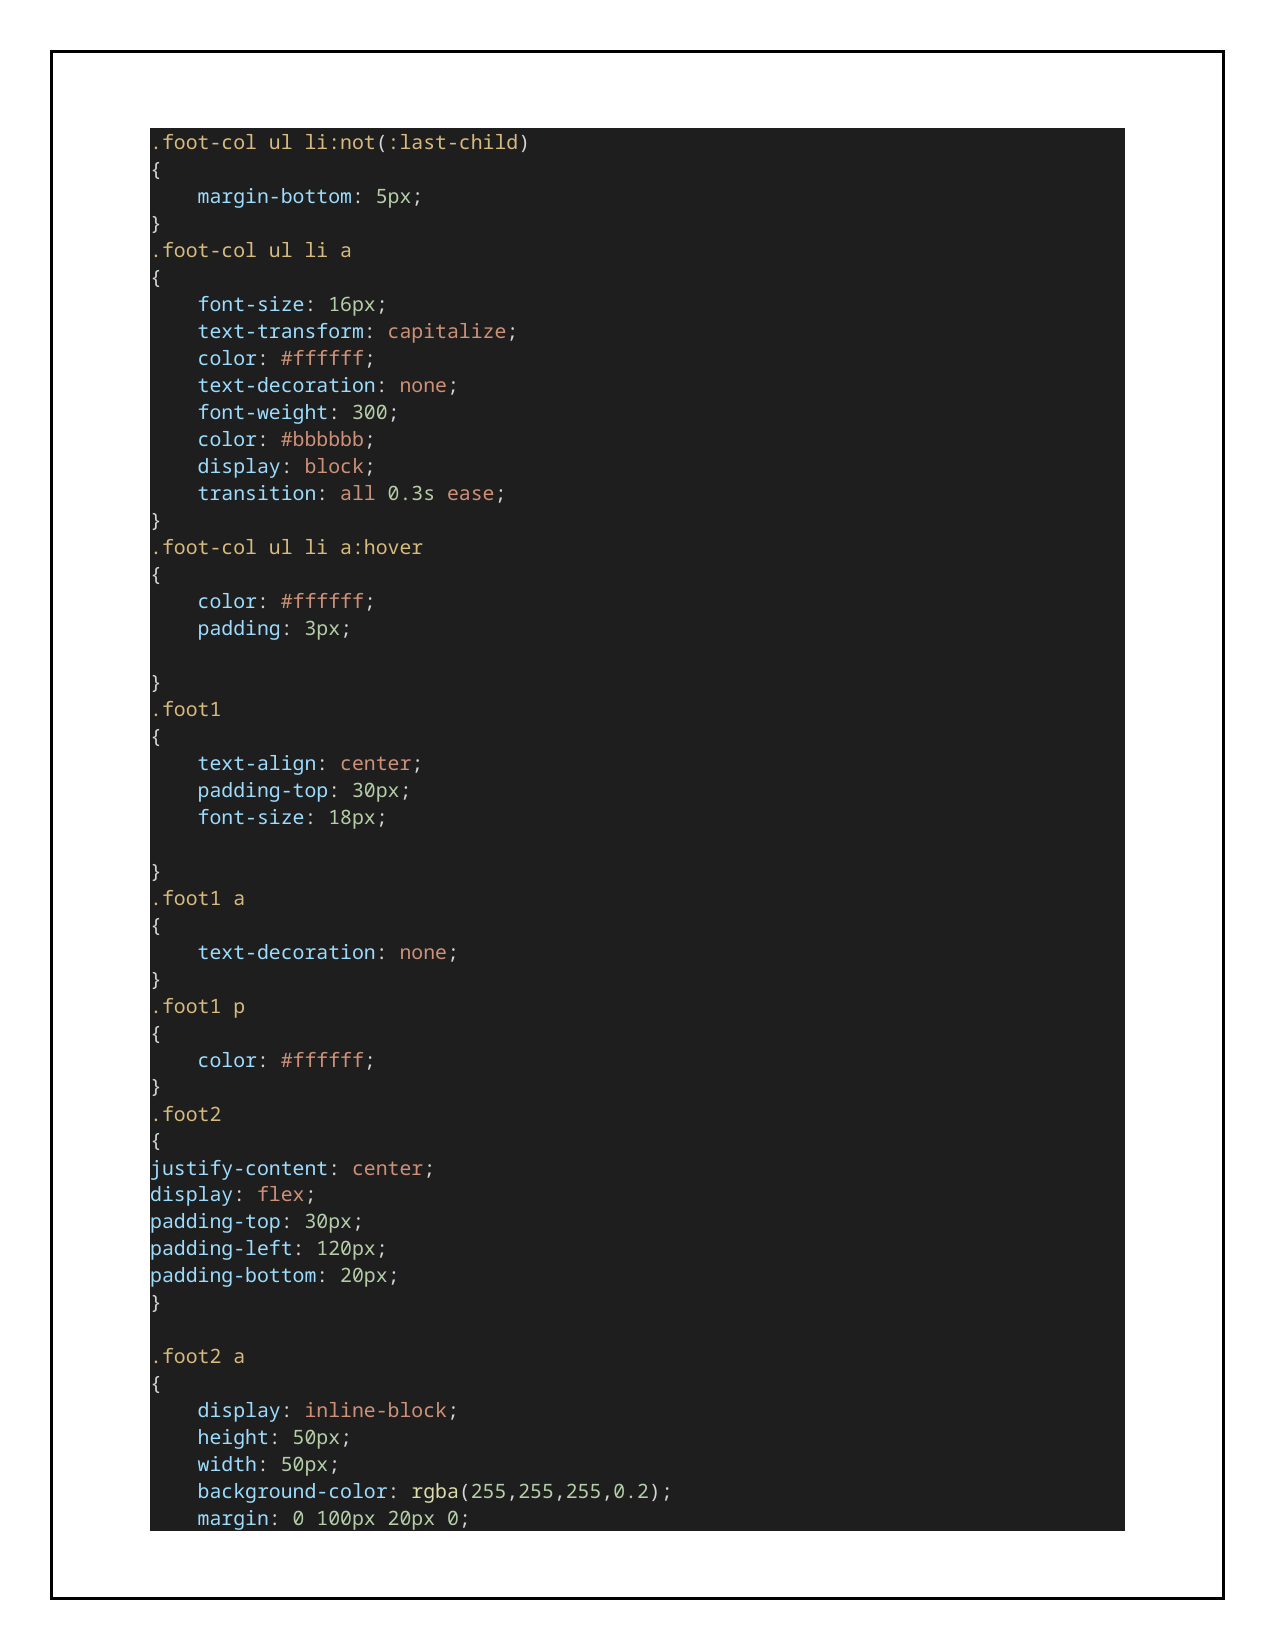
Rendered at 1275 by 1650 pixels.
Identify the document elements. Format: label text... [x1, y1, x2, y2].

text .foot1 a [150, 884, 1125, 911]
text display: block; [150, 452, 1125, 479]
text } [150, 965, 1125, 992]
text color: #bbbbbb; [150, 425, 1125, 452]
text margin-bottom: 5px; [150, 182, 1125, 209]
text display: inline-block; [150, 1397, 1125, 1423]
text padding-top: 30px; [150, 1208, 1125, 1235]
text padding-top: 30px; [150, 776, 1125, 803]
text text-transform: capitalize; [150, 317, 1125, 344]
text { [150, 263, 1125, 290]
text { [150, 1019, 1125, 1046]
text } [150, 857, 1125, 884]
text } [150, 668, 1125, 695]
text { [150, 1127, 1125, 1154]
text text-align: center; [150, 749, 1125, 776]
text } [150, 506, 1125, 533]
text } [150, 1073, 1125, 1100]
text { [150, 722, 1125, 749]
text .foot1 [150, 695, 1125, 722]
text margin: 0 100px 20px 0; [150, 1504, 1125, 1531]
text padding-bottom: 20px; [150, 1262, 1125, 1289]
text color: #ffffff; [150, 587, 1125, 614]
text height: 50px; [150, 1423, 1125, 1451]
text .foot-col ul li a [150, 236, 1125, 263]
text width: 50px; [150, 1451, 1125, 1477]
text transition: all 0.3s ease; [150, 479, 1125, 506]
text display: flex; [150, 1181, 1125, 1208]
text padding-left: 120px; [150, 1235, 1125, 1262]
text { [150, 911, 1125, 938]
text padding: 3px; [150, 614, 1125, 641]
text } [150, 1289, 1125, 1316]
text .foot2 a [150, 1343, 1125, 1369]
text .foot-col ul li a:hover [150, 533, 1125, 560]
text font-size: 18px; [150, 803, 1125, 830]
text } [150, 209, 1125, 236]
text color: #ffffff; [150, 1046, 1125, 1073]
text { [150, 560, 1125, 587]
text font-weight: 300; [150, 398, 1125, 425]
text text-decoration: none; [150, 371, 1125, 398]
text font-size: 16px; [150, 290, 1125, 317]
text { [150, 156, 1125, 182]
text .foot-col ul li:not(:last-child) [150, 128, 1125, 156]
text background-color: rgba(255,255,255,0.2); [150, 1477, 1125, 1504]
text { [150, 1369, 1125, 1397]
text text-decoration: none; [150, 938, 1125, 965]
text justify-content: center; [150, 1154, 1125, 1181]
text .foot1 p [150, 992, 1125, 1019]
text .foot2 [150, 1100, 1125, 1127]
text color: #ffffff; [150, 344, 1125, 371]
